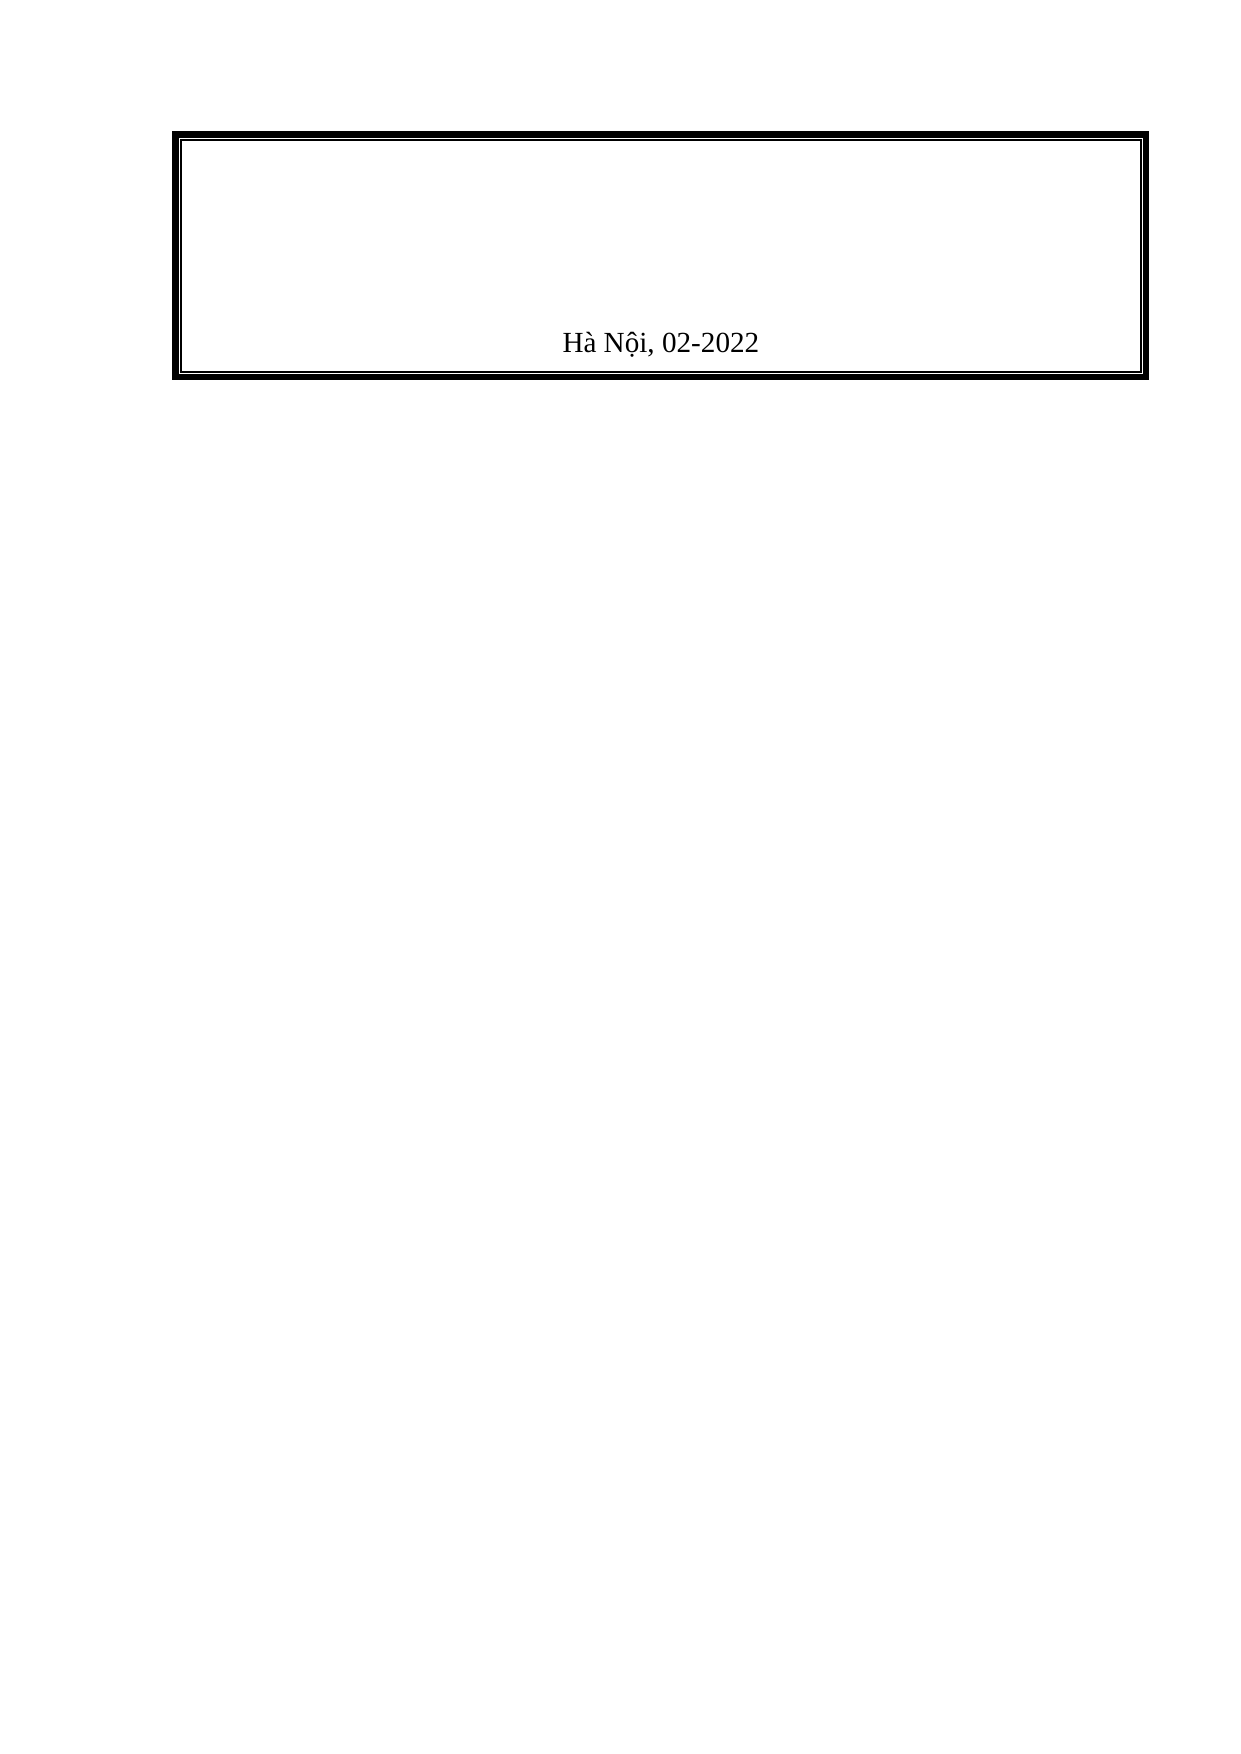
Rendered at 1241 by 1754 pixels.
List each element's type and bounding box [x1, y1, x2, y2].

table_header [182, 141, 1140, 371]
